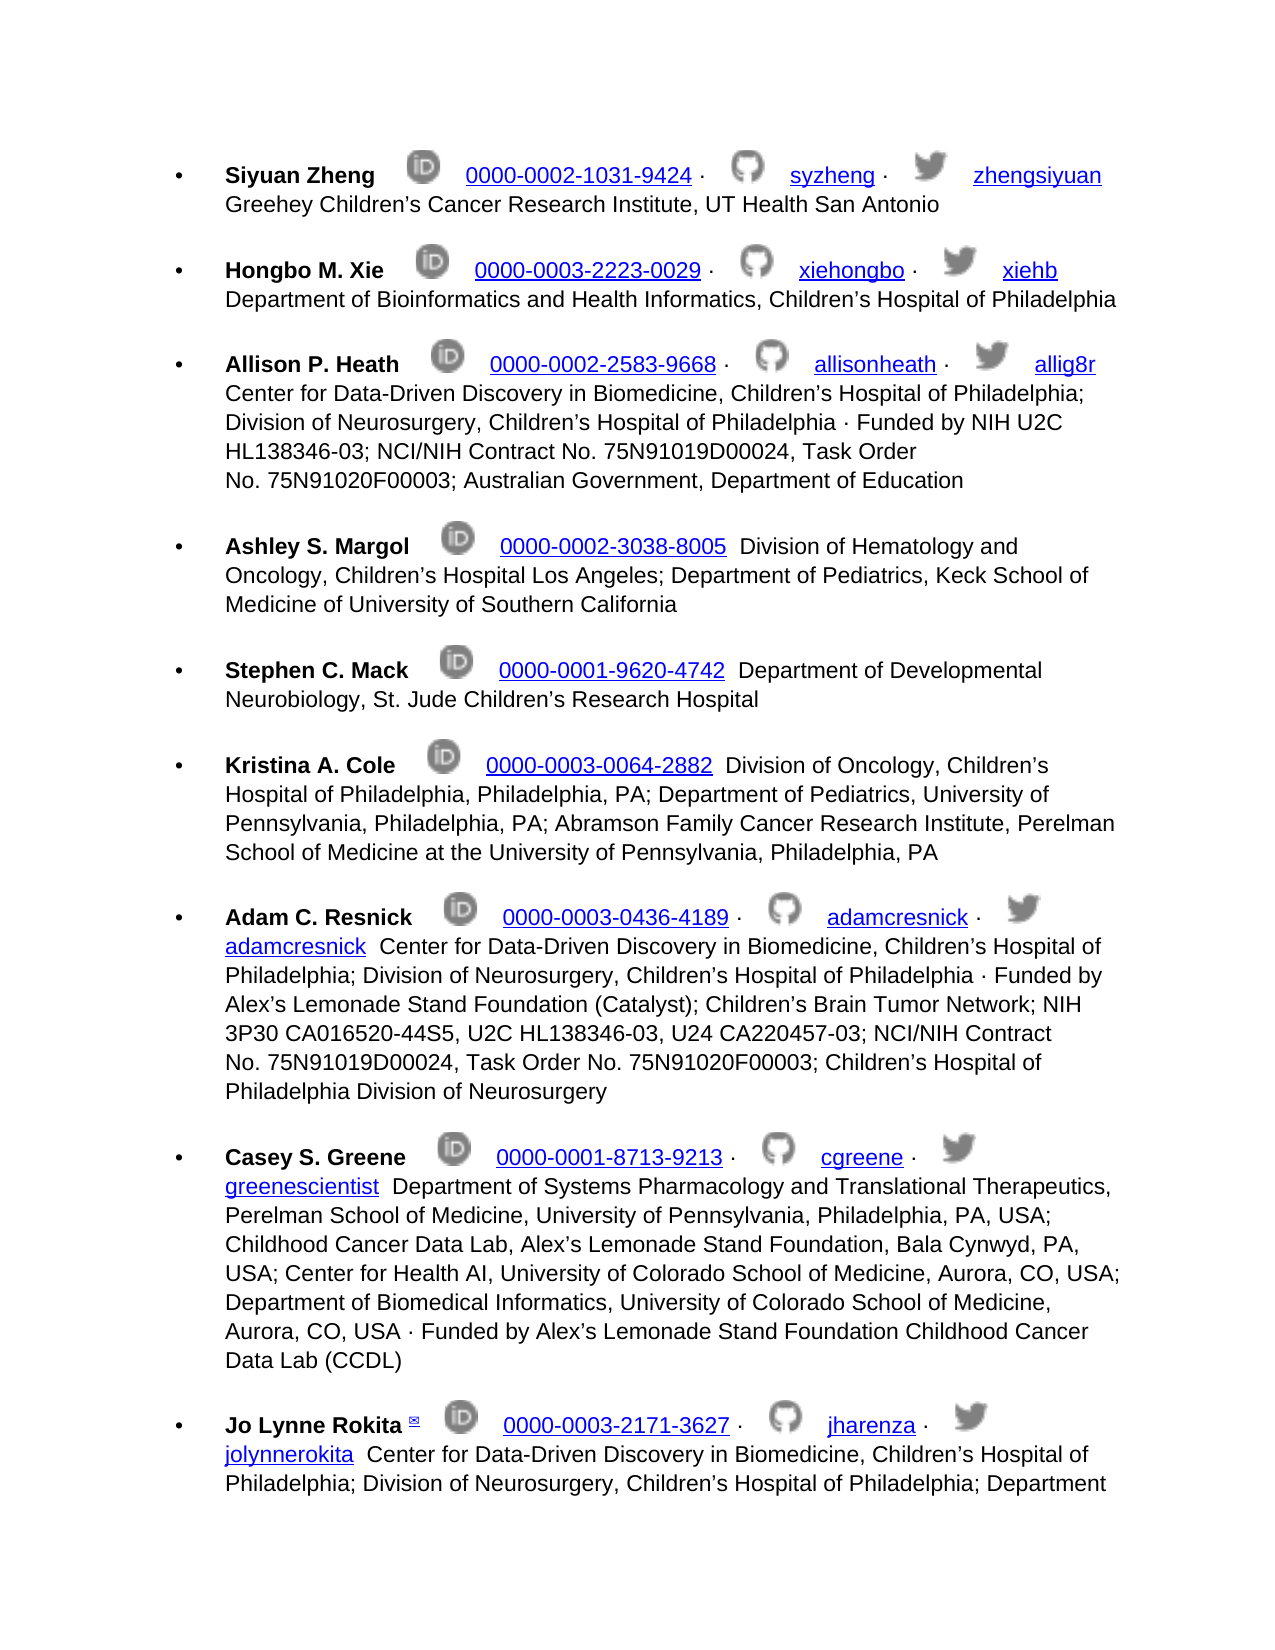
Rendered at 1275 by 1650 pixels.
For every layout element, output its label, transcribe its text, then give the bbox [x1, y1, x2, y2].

list Adam C. Resnick 0000-0003-0436-4189 · adamcresnick · adamcresnick Center for Data-Driven Discovery in Biomedicine, Children’s Hospital of Philadelphia; Division of Neurosurgery, Children’s Hospital of Philadelphia · Funded by Alex’s Lemonade Stand Foundation (Catalyst); Children’s Brain Tumor Network; NIH 3P30 CA016520-44S5, U2C HL138346-03, U24 CA220457-03; NCI/NIH Contract No. 75N91019D00024, Task Order No. 75N91020F00003; Children’s Hospital of Philadelphia Division of Neurosurgery [175, 892, 1125, 1104]
picture [1007, 892, 1041, 926]
picture [769, 1400, 803, 1434]
picture [762, 1132, 796, 1166]
picture [444, 1400, 478, 1434]
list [175, 1401, 1125, 1497]
picture [954, 1400, 989, 1434]
picture [439, 645, 474, 679]
picture [731, 150, 765, 184]
picture [415, 244, 449, 279]
list Kristina A. Cole 0000-0003-0064-2882 Division of Oncology, Children’s Hospital of Philadelphia, Philadelphia, PA; Department of Pediatrics, University of Pennsylvania, Philadelphia, PA; Abramson Family Cancer Research Institute, Perelman School of Medicine at the University of Pennsylvania, Philadelphia, PA [175, 740, 1125, 865]
picture [942, 1132, 977, 1166]
picture [768, 892, 802, 926]
picture [914, 150, 948, 184]
list Casey S. Greene 0000-0001-8713-9213 · cgreene · greenescientist Department of Systems Pharmacology and Translational Therapeutics, Perelman School of Medicine, University of Pennsylvania, Philadelphia, PA, USA; Childhood Cancer Data Lab, Alex’s Lemonade Stand Foundation, Bala Cynwyd, PA, USA; Center for Health AI, University of Colorado School of Medicine, Aurora, CO, USA; Department of Biomedical Informatics, University of Colorado School of Medicine, Aurora, CO, USA · Funded by Alex’s Lemonade Stand Foundation Childhood Cancer Data Lab (CCDL) [175, 1132, 1125, 1373]
picture [427, 739, 461, 774]
picture [975, 339, 1009, 373]
picture [441, 521, 475, 555]
list Hongbo M. Xie 0000-0003-2223-0029 · xiehongbo · xiehb Department of Bioinformatics and Health Informatics, Children’s Hospital of Philadelphia [175, 245, 1125, 312]
picture [431, 339, 465, 373]
list Allison P. Heath 0000-0002-2583-9668 · allisonheath · allig8r Center for Data-Driven Discovery in Biomedicine, Children’s Hospital of Philadelphia; Division of Neurosurgery, Children’s Hospital of Philadelphia · Funded by NIH U2C HL138346-03; NCI/NIH Contract No. 75N91019D00024, Task Order No. 75N91020F00003; Australian Government, Department of Education [175, 339, 1125, 494]
list Stephen C. Mack 0000-0001-9620-4742 Department of Developmental Neurobiology, St. Jude Children’s Research Hospital [175, 645, 1125, 712]
picture [443, 892, 478, 926]
list Ashley S. Margol 0000-0002-3038-8005 Division of Hematology and Oncology, Children’s Hospital Los Angeles; Department of Pediatrics, Keck School of Medicine of University of Southern California [175, 521, 1125, 617]
list Siyuan Zheng 0000-0002-1031-9424 · syzheng · zhengsiyuan Greehey Children’s Cancer Research Institute, UT Health San Antonio [175, 150, 1125, 217]
picture [740, 244, 774, 279]
picture [437, 1132, 471, 1166]
picture [755, 339, 789, 373]
picture [406, 150, 441, 184]
picture [943, 244, 978, 279]
